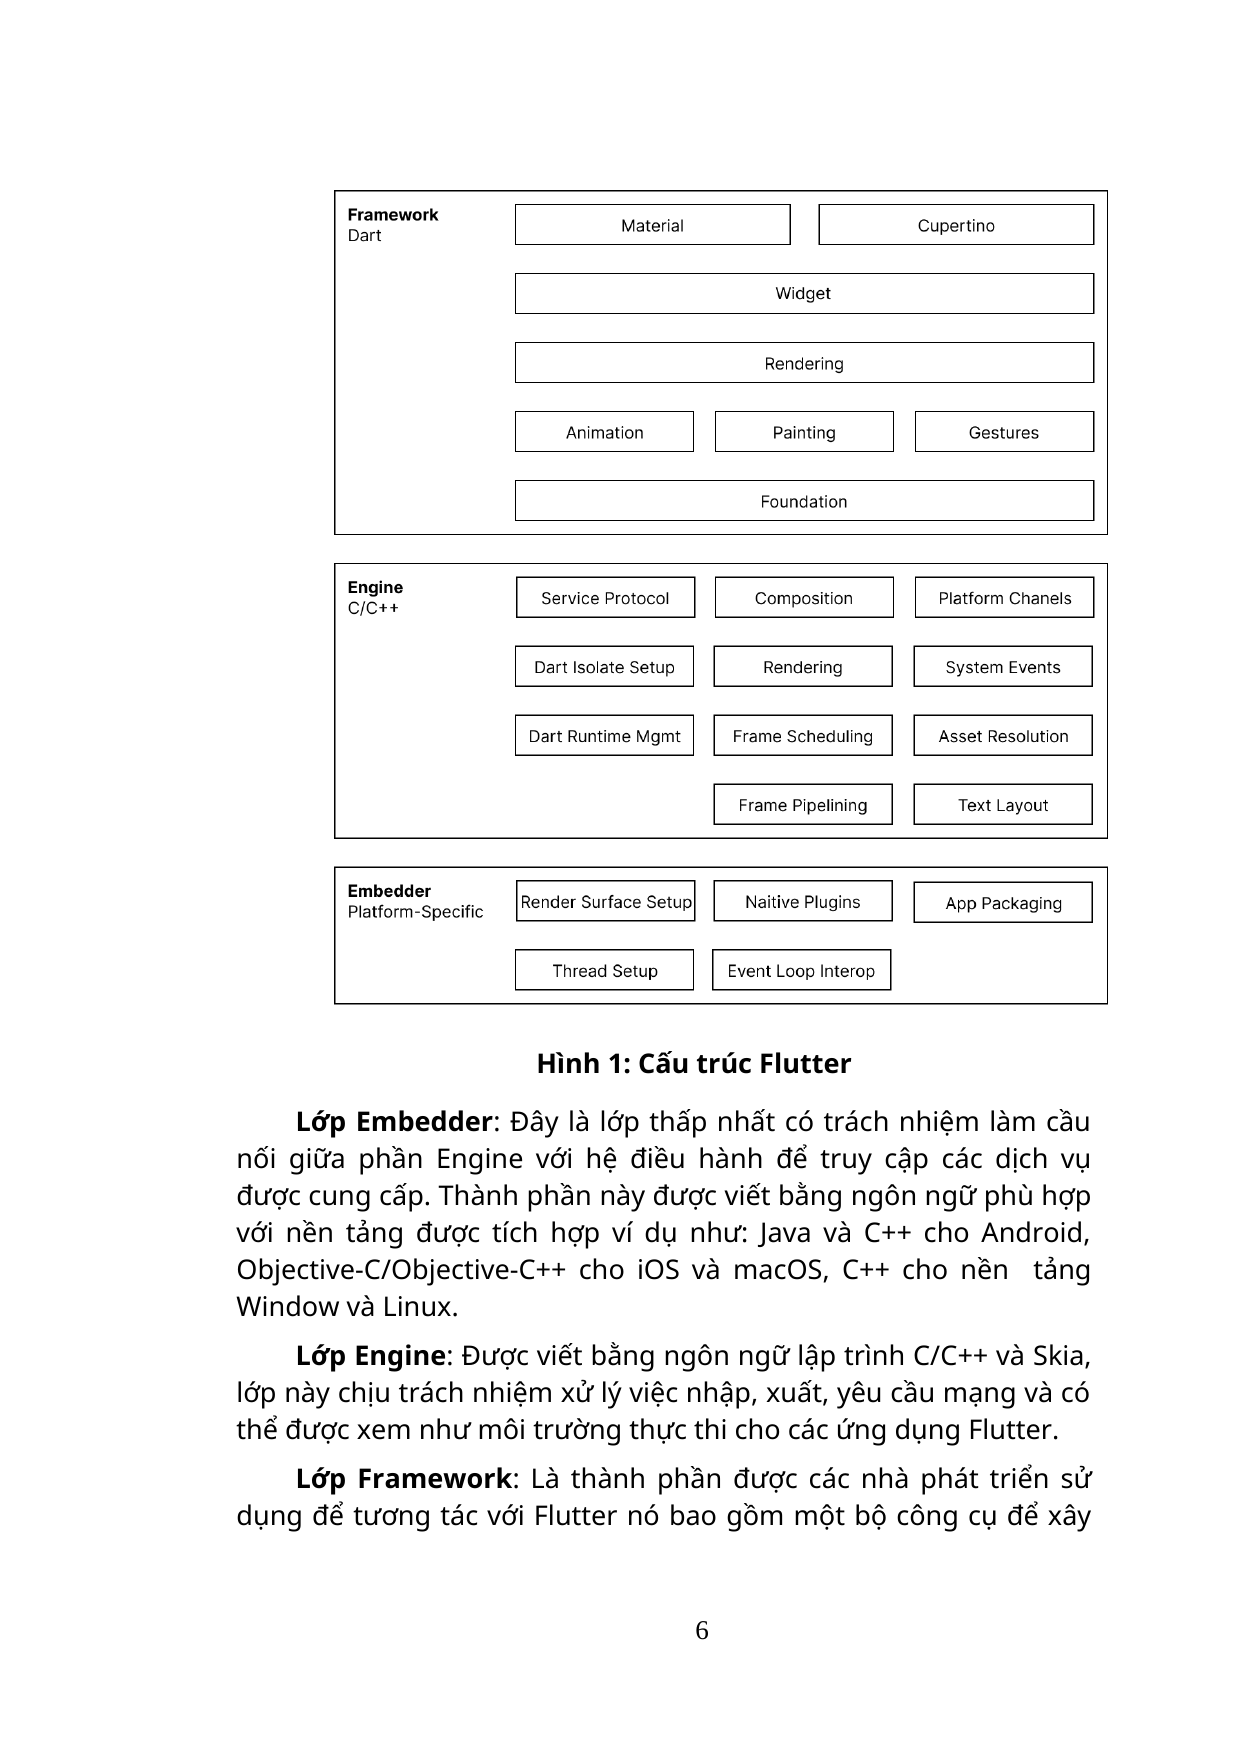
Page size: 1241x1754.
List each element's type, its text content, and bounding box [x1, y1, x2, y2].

text Lớp Embedder: Đây là lớp thấp nhất có trách nhiệm làm cầu nối giữa phần Engine với hệ điều hành để truy cập các dịch vụ được cung cấp. Thành phần này được viết bằng ngôn ngữ phù hợp với nền tảng được tích hợp ví dụ như: Java và C++ cho Android, Objective-C/Objective-C++ cho iOS và macOS, C++ cho nền tảng Window và Linux. [236, 1103, 1092, 1324]
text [236, 1459, 1092, 1533]
text Lớp Engine: Được viết bằng ngôn ngữ lập trình C/C++ và Skia, lớp này chịu trách nhiệm xử lý việc nhập, xuất, yêu cầu mạng và có thể được xem như môi trường thực thi cho các ứng dụng Flutter. [236, 1336, 1092, 1447]
text Hình 1: Cấu trúc Flutter [236, 1045, 1092, 1082]
picture [295, 147, 1123, 1033]
